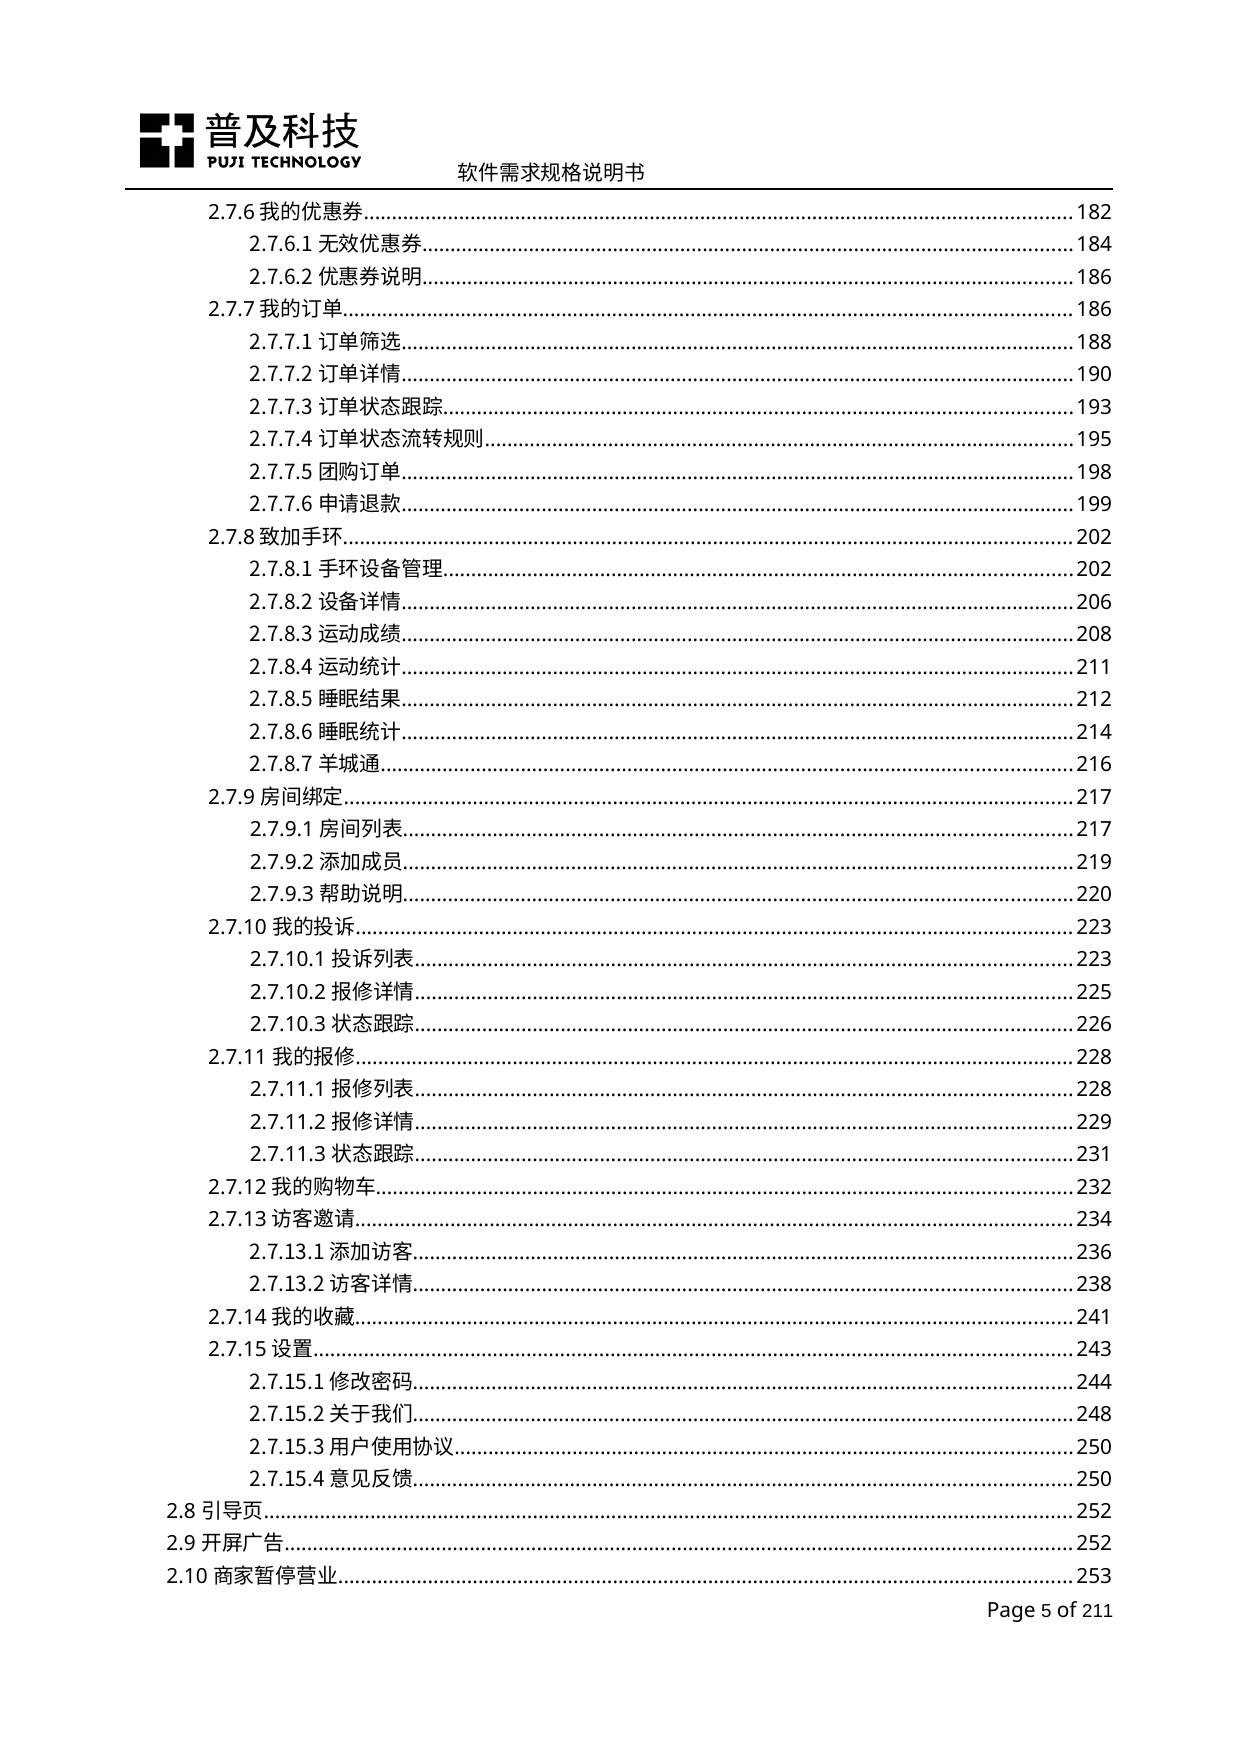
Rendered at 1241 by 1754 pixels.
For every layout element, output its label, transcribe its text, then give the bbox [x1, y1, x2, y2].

text 2.7.9.2 添加成员 219 [249, 844, 1113, 876]
text 2.7.6.2 优惠券说明 186 [249, 259, 1113, 291]
text 2.8 引导页 252 [166, 1494, 1113, 1526]
text 2.7.7 我的订单 186 [208, 291, 1113, 324]
text 2.7.8.3 运动成绩 208 [249, 616, 1113, 649]
text 2.7.7.3 订单状态跟踪 193 [249, 389, 1113, 421]
text 2.7.13 访客邀请 234 [208, 1201, 1113, 1234]
picture [124, 103, 365, 180]
text 2.7.8.2 设备详情 206 [249, 584, 1113, 616]
text 2.7.12 我的购物车 232 [208, 1169, 1113, 1201]
text 2.7.15.3 用户使用协议 250 [249, 1429, 1113, 1461]
text 2.9 开屏广告 252 [166, 1526, 1113, 1559]
text 2.7.7.6 申请退款 199 [249, 486, 1113, 519]
text 2.7.10.2 报修详情 225 [249, 974, 1113, 1006]
text 2.7.9.1 房间列表 217 [249, 811, 1113, 844]
text 2.10 商家暂停营业 253 [166, 1559, 1113, 1591]
text 2.7.11 我的报修 228 [208, 1039, 1113, 1071]
text 2.7.8.4 运动统计 211 [249, 649, 1113, 681]
text 2.7.8.5 睡眠结果 212 [249, 681, 1113, 714]
text 2.7.7.4 订单状态流转规则 195 [249, 421, 1113, 454]
text 2.7.6 我的优惠券 182 [208, 194, 1113, 226]
text 2.7.8.1 手环设备管理 202 [249, 551, 1113, 584]
text 2.7.15.4 意见反馈 250 [249, 1461, 1113, 1494]
text 2.7.6.1 无效优惠券 184 [249, 226, 1113, 259]
text 2.7.10.1 投诉列表 223 [249, 941, 1113, 974]
text 2.7.11.1 报修列表 228 [249, 1071, 1113, 1104]
text 2.7.7.5 团购订单 198 [249, 454, 1113, 486]
text 2.7.8.7 羊城通 216 [249, 746, 1113, 779]
text 2.7.15.2 关于我们 248 [249, 1396, 1113, 1429]
text 2.7.14 我的收藏 241 [208, 1299, 1113, 1331]
text 2.7.8 致加手环 202 [208, 519, 1113, 551]
text 2.7.10 我的投诉 223 [208, 909, 1113, 941]
text 2.7.9 房间绑定 217 [208, 779, 1113, 811]
text 2.7.13.1 添加访客 236 [249, 1234, 1113, 1266]
text 2.7.10.3 状态跟踪 226 [249, 1006, 1113, 1039]
text 2.7.8.6 睡眠统计 214 [249, 714, 1113, 746]
text 2.7.7.1 订单筛选 188 [249, 324, 1113, 356]
text 2.7.13.2 访客详情 238 [249, 1266, 1113, 1299]
text 2.7.7.2 订单详情 190 [249, 356, 1113, 389]
text 2.7.9.3 帮助说明 220 [249, 876, 1113, 909]
text 2.7.15 设置 243 [208, 1331, 1113, 1364]
text 2.7.11.2 报修详情 229 [249, 1104, 1113, 1136]
text 2.7.15.1 修改密码 244 [249, 1364, 1113, 1396]
text 2.7.11.3 状态跟踪 231 [249, 1136, 1113, 1169]
